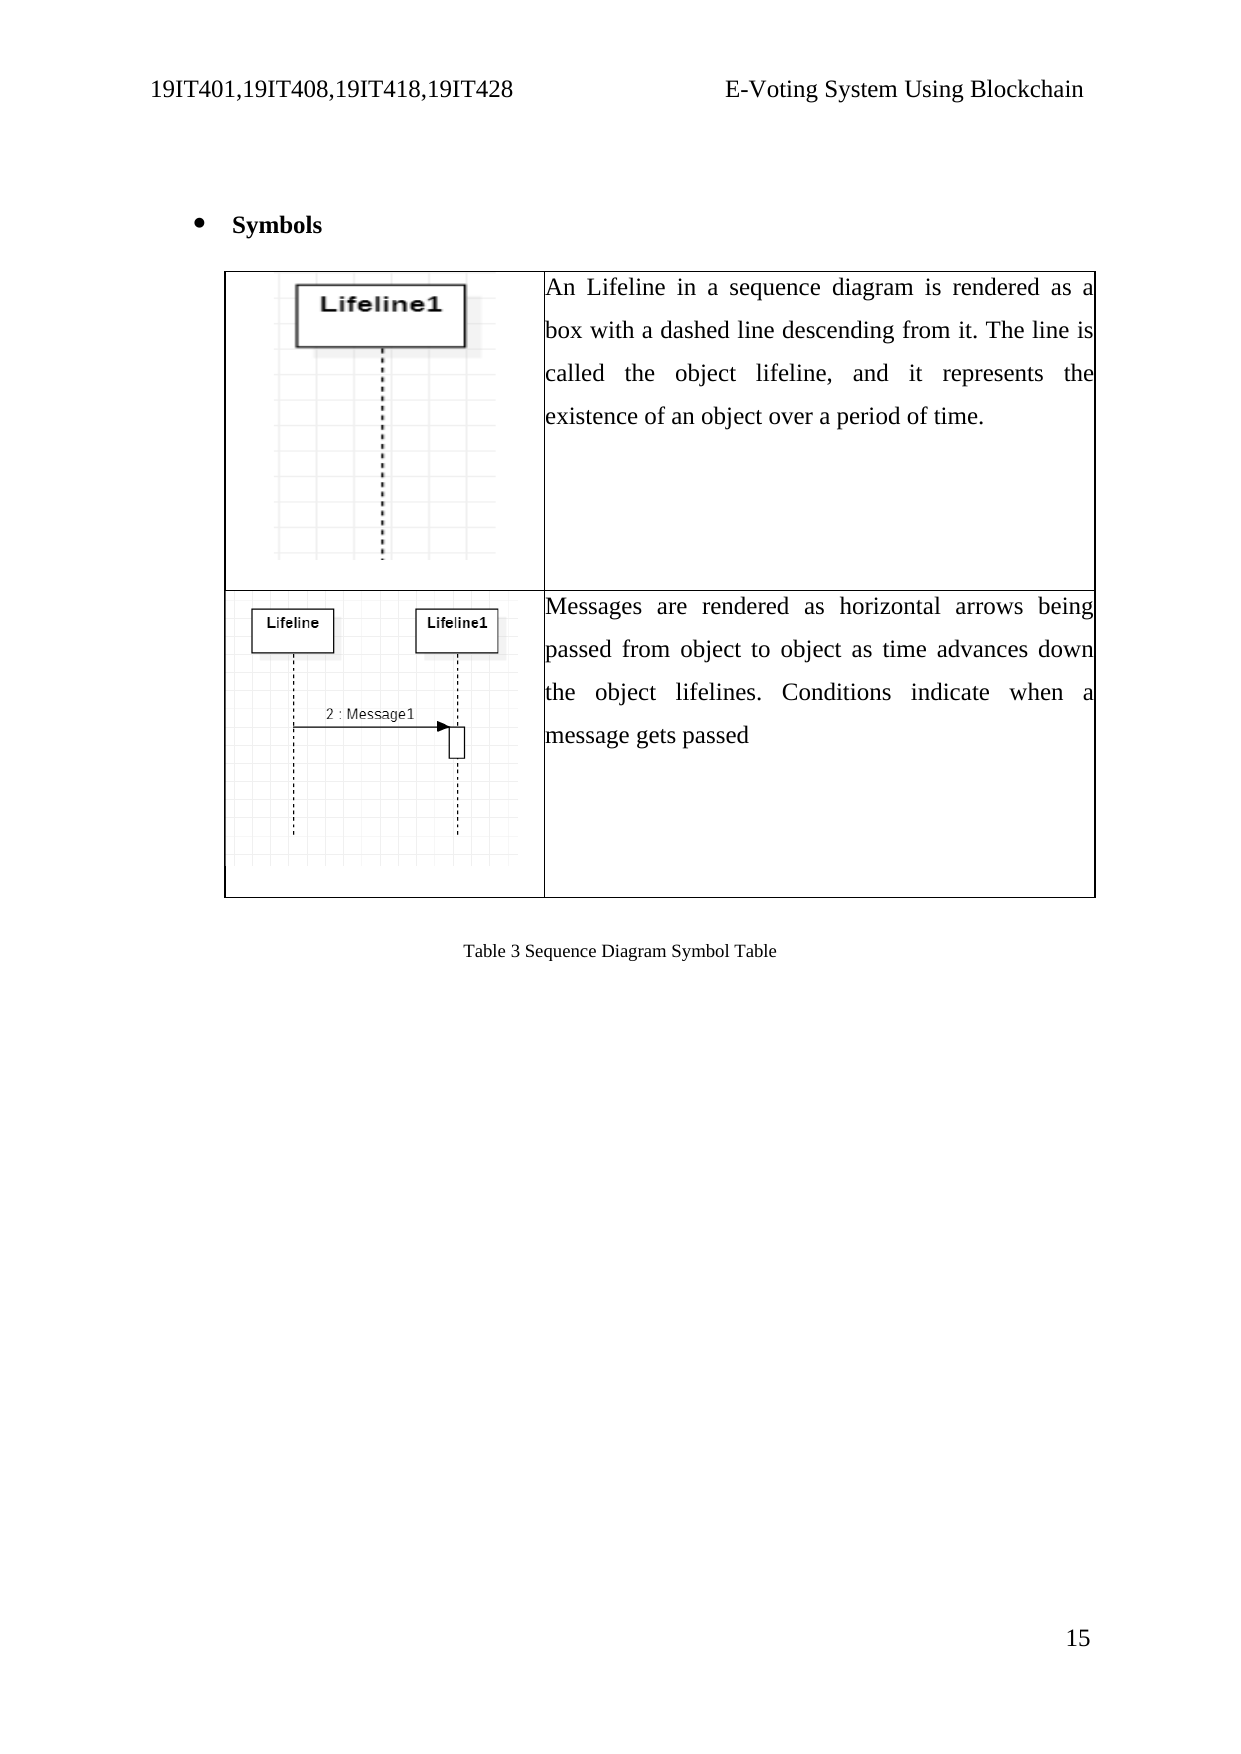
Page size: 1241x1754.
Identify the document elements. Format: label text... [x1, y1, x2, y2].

table_cell Messages are rendered as horizontal arrows being passed from object to object as time advances down the object lifelines. Conditions indicate when a message gets passed [545, 591, 1094, 897]
table_header An Lifeline in a sequence diagram is rendered as a box with a dashed line descending from it. The line is called the object lifeline, and it represents the existence of an object over a period of time. [545, 272, 1094, 590]
picture [273, 272, 496, 560]
list Symbols [194, 210, 1005, 239]
table_header [226, 272, 544, 590]
table_cell [226, 591, 544, 897]
picture [225, 591, 518, 866]
